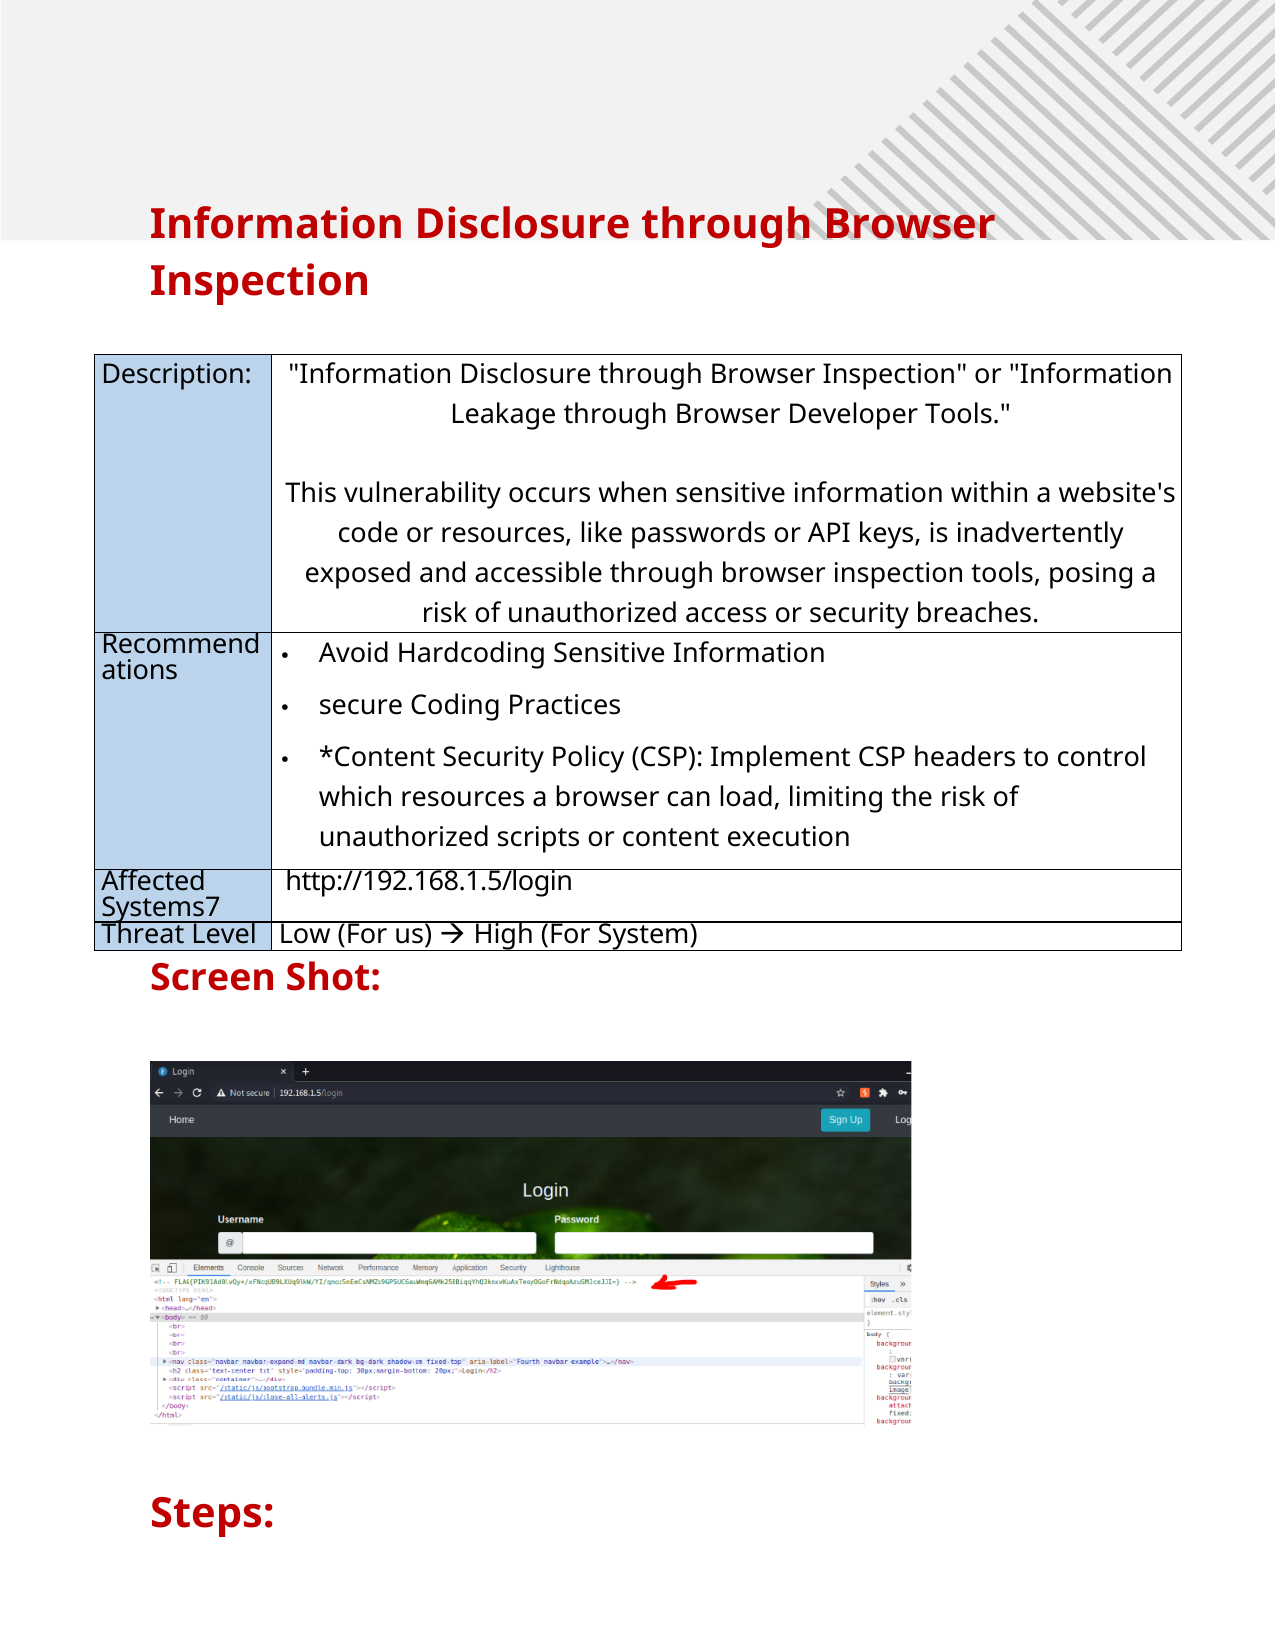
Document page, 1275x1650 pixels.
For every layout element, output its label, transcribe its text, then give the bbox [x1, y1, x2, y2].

table_cell Threat Level [95, 923, 271, 950]
table_header "Information Disclosure through Browser Inspection" or "Information Leakage through Browser Developer Tools." This vulnerability occurs when sensitive information within a website's code or resources, like passwords or API keys, is inadvertently exposed and accessible through browser inspection tools, posing a risk of unauthorized access or security breaches. [272, 355, 1181, 632]
table_cell Recommendations [95, 633, 271, 869]
text Information Disclosure through Browser Inspection [150, 194, 1125, 307]
text Steps: [150, 1483, 1125, 1539]
table_cell Low (For us) High (For System) [272, 923, 1181, 950]
table_cell Affected Systems7 [95, 870, 271, 921]
table_header Description: [95, 355, 271, 632]
table_cell http://192.168.1.5/login [272, 870, 1181, 921]
picture [150, 1061, 912, 1426]
text Screen Shot: [150, 951, 1125, 1002]
table_cell Avoid Hardcoding Sensitive Information secure Coding Practices *Content Security Policy (CSP): Implement CSP headers to control which resources a browser can load, limiting the risk of unauthorized scripts or content execution [272, 633, 1181, 869]
